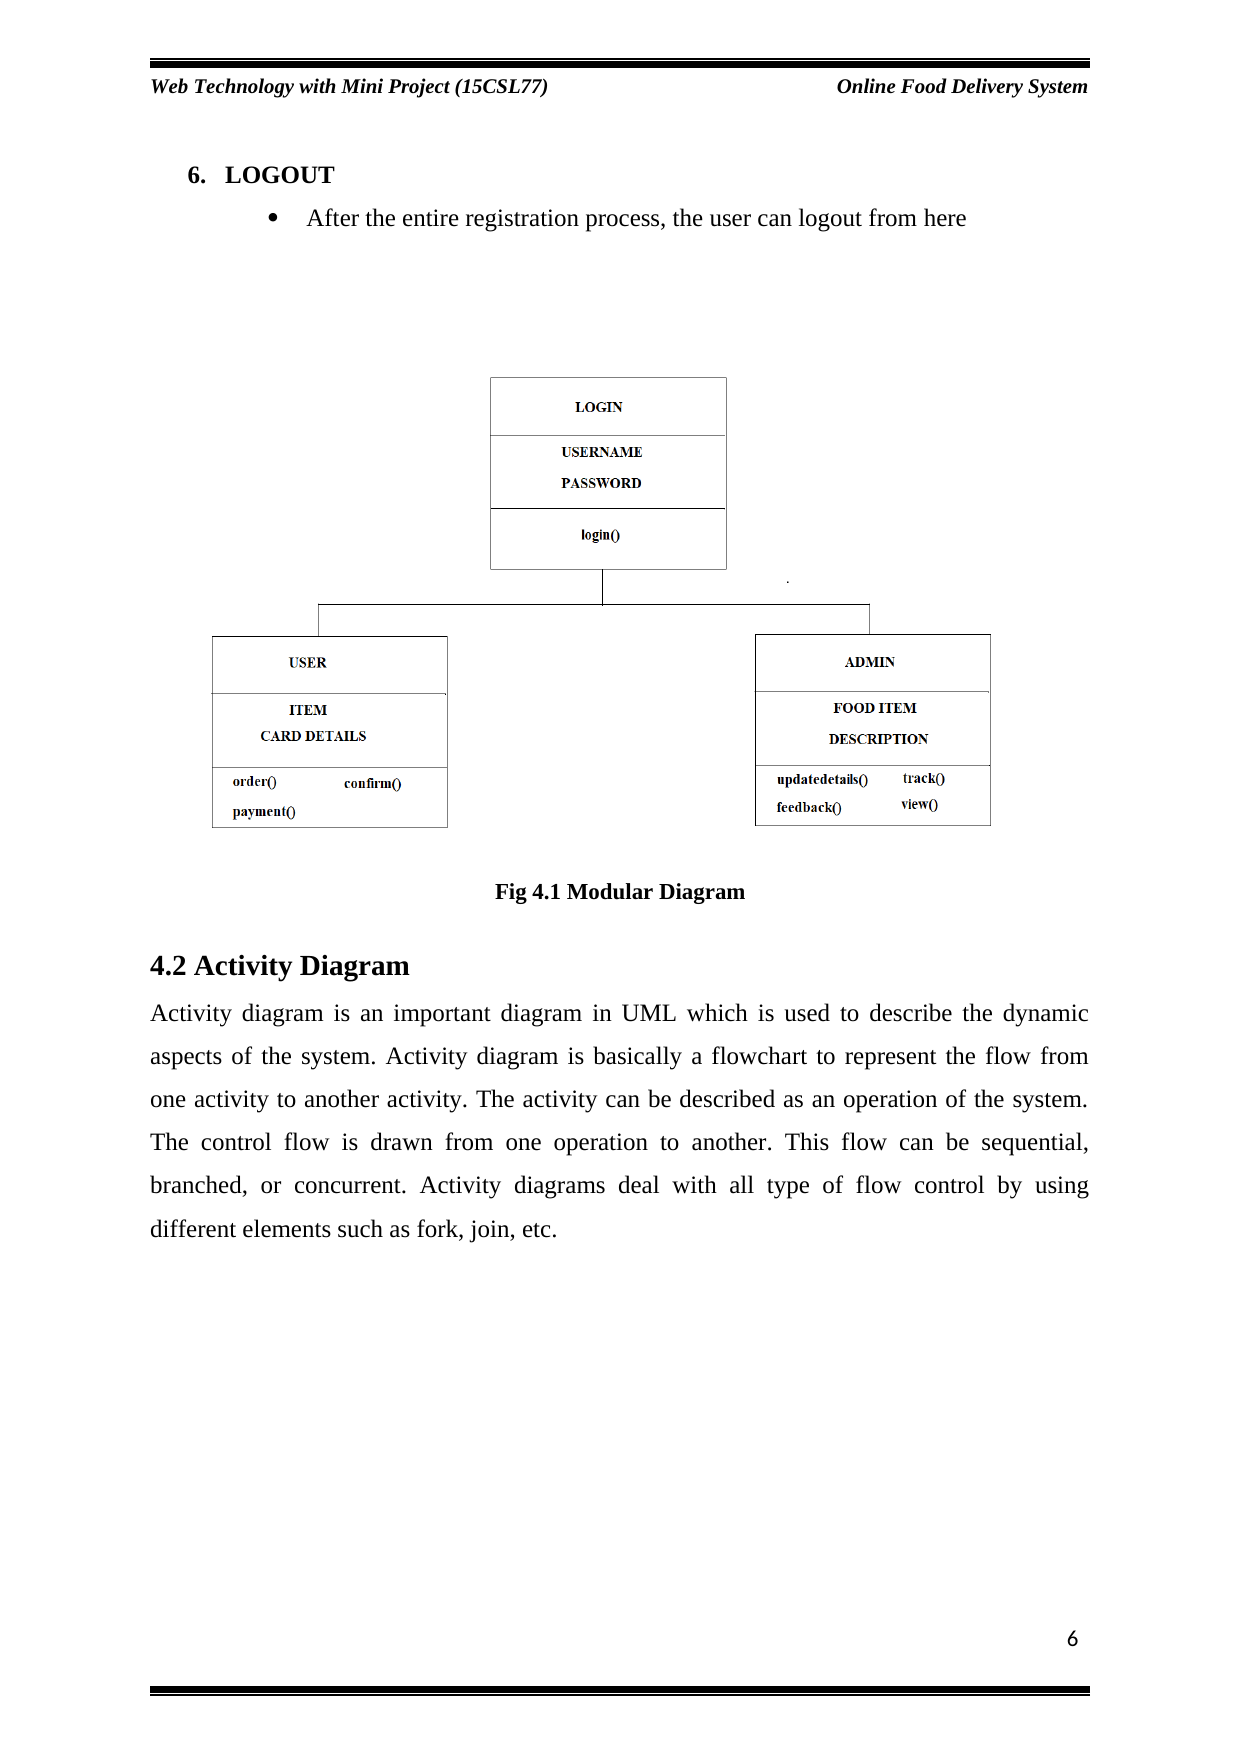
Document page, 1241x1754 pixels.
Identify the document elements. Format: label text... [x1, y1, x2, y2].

subtitle Fig 4.1 Modular Diagram [150, 878, 1090, 905]
list After the entire registration process, the user can logout from here [269, 203, 1090, 232]
list LOGOUT [187, 160, 1090, 189]
picture [150, 332, 1089, 836]
text 4.2 Activity Diagram [150, 948, 1090, 981]
text Activity diagram is an important diagram in UML which is used to describe the dynamic aspects of the system. Activity diagram is basically a flowchart to represent the flow from one activity to another activity. The activity can be described as an operation of the system. The control flow is drawn from one operation to another. This flow can be sequential, branched, or concurrent. Activity diagrams deal with all type of flow control by using different elements such as fork, join, etc. [150, 998, 1090, 1242]
